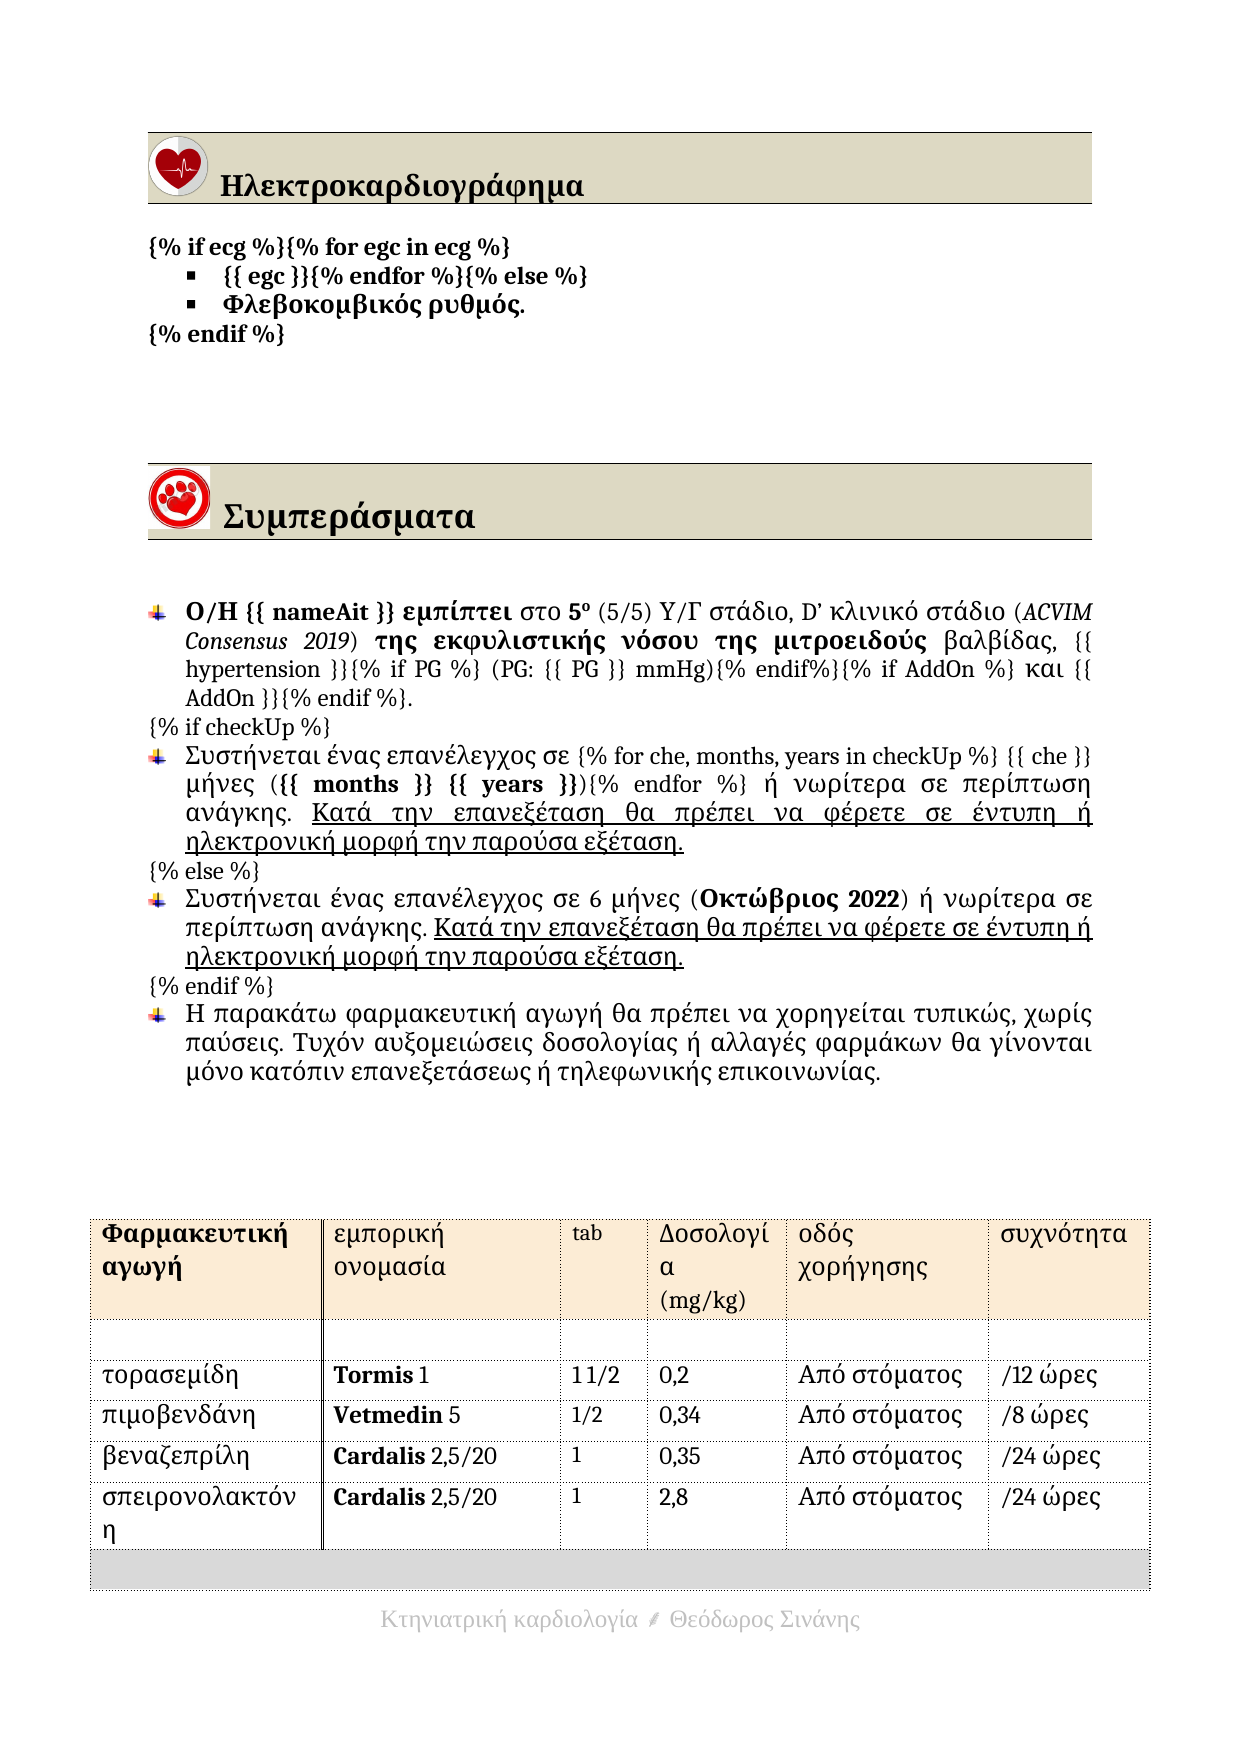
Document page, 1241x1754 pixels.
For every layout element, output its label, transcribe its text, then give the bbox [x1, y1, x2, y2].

table_cell 0,34 [648, 1400, 787, 1441]
picture [148, 1006, 166, 1023]
list {{ egc }}{% endfor %}{% else %} [185, 262, 1092, 291]
picture [147, 466, 211, 529]
table_cell 0,2 [648, 1360, 787, 1400]
table_header οδός χορήγησης [787, 1219, 989, 1319]
table_header συχνότητα [989, 1219, 1150, 1319]
table_cell 0,35 [648, 1441, 787, 1482]
text Ηλεκτροκαρδιογράφημα [148, 133, 1092, 203]
table_cell [561, 1319, 648, 1359]
table_cell 1 1/2 [561, 1360, 648, 1400]
list Συστήνεται ένας επανέλεγχος σε {% for che, months, years in checkUp %} {{ che }} μήνες ({{ months }} {{ years }}){% endfor %} ή νωρίτερα σε περίπτωση ανάγκης. Κατά την επανεξέταση θα πρέπει να φέρετε σε έντυπη ή ηλεκτρονική μορφή την παρούσα εξέταση. [148, 742, 1092, 857]
table_cell 1/2 [561, 1400, 648, 1441]
picture [148, 891, 166, 908]
table_cell Cardalis 2,5/20 [324, 1441, 561, 1482]
table_header tab [561, 1219, 648, 1319]
table_cell /12 ώρες [989, 1360, 1150, 1400]
picture [148, 747, 166, 765]
table_cell [90, 1319, 321, 1359]
table_cell Από στόματος [787, 1360, 989, 1400]
list Συστήνεται ένας επανέλεγχος σε 6 μήνες (Οκτώβριος 2022) ή νωρίτερα σε περίπτωση ανάγκης. Κατά την επανεξέταση θα πρέπει να φέρετε σε έντυπη ή ηλεκτρονική μορφή την παρούσα εξέταση. [148, 885, 1092, 972]
table_cell [787, 1319, 989, 1359]
table_cell [90, 1549, 1150, 1589]
table_header Φαρμακευτική αγωγή [90, 1219, 321, 1319]
table_cell /8 ώρες [989, 1400, 1150, 1441]
table_header εμπορική ονομασία [324, 1219, 561, 1319]
table_cell /24 ώρες [989, 1482, 1150, 1549]
text {% endif %} [148, 319, 1092, 348]
table_cell βεναζεπρίλη [90, 1441, 321, 1482]
table_cell 1 [561, 1482, 648, 1549]
table_cell τορασεμίδη [90, 1360, 321, 1400]
text {% if checkUp %} [148, 713, 1092, 742]
table_cell [324, 1319, 561, 1359]
list Φλεβοκομβικός ρυθμός. [185, 291, 1092, 319]
text {% endif %} [148, 972, 1092, 1000]
subtitle Συμπεράσματα [148, 464, 1092, 539]
table_cell 1 [561, 1441, 648, 1482]
picture [148, 603, 166, 621]
list Η παρακάτω φαρμακευτική αγωγή θα πρέπει να χορηγείται τυπικώς, χωρίς παύσεις. Τυχόν αυξομειώσεις δοσολογίας ή αλλαγές φαρμάκων θα γίνονται μόνο κατόπιν επανεξετάσεως ή τηλεφωνικής επικοινωνίας. [148, 1000, 1092, 1087]
table_cell πιμοβενδάνη [90, 1400, 321, 1441]
text {% else %} [148, 857, 1092, 885]
table_cell [989, 1319, 1150, 1359]
table_cell Vetmedin 5 [324, 1400, 561, 1441]
text {% if ecg %}{% for egc in ecg %} [148, 233, 1092, 262]
table_cell σπειρονολακτόνη [90, 1482, 321, 1549]
table_cell Από στόματος [787, 1400, 989, 1441]
table_header Δοσολογία (mg/kg) [648, 1219, 787, 1319]
table_cell [648, 1319, 787, 1359]
picture [147, 135, 209, 197]
table_cell /24 ώρες [989, 1441, 1150, 1482]
table_cell 2,8 [648, 1482, 787, 1549]
table_cell Από στόματος [787, 1482, 989, 1549]
table_cell Cardalis 2,5/20 [324, 1482, 561, 1549]
list Ο/Η {{ nameAit }} εμπίπτει στο 5ο (5/5) Υ/Γ στάδιο, D’ κλινικό στάδιο (ACVIM Consensus 2019) της εκφυλιστικής νόσου της μιτροειδούς βαλβίδας, {{ hypertension }}{% if PG %} (PG: {{ PG }} mmHg){% endif%}{% if AddOn %} και {{ AddOn }}{% endif %}. [148, 598, 1092, 713]
table_cell Tormis 1 [324, 1360, 561, 1400]
table_cell Από στόματος [787, 1441, 989, 1482]
